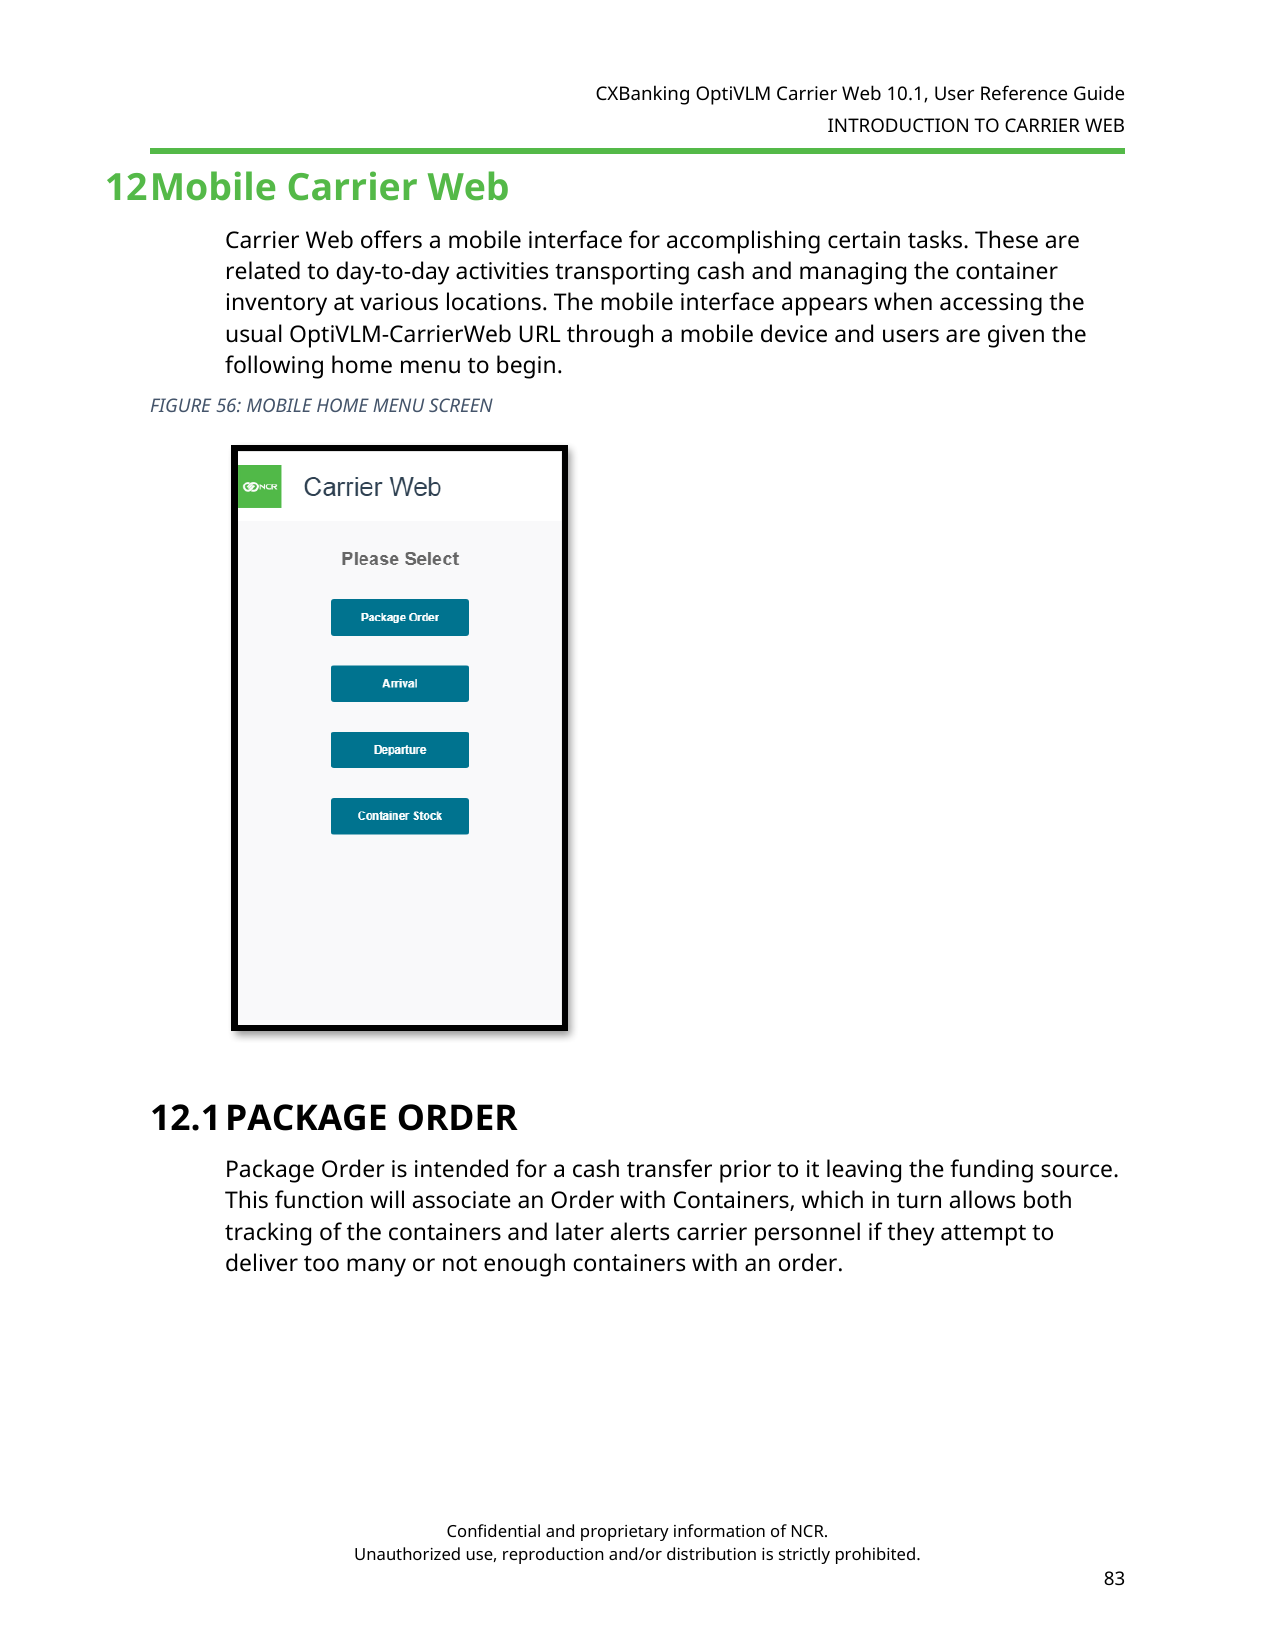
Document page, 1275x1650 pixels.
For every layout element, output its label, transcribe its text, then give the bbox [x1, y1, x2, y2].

picture [238, 451, 562, 1025]
subtitle PACKAGE ORDER [150, 1092, 1125, 1141]
subtitle Mobile Carrier Web [104, 160, 1125, 211]
text Package Order is intended for a cash transfer prior to it leaving the funding source. This function will associate an Order with Containers, which in turn allows both tracking of the containers and later alerts carrier personnel if they attempt to deliver too many or not enough containers with an order. [225, 1153, 1125, 1278]
text Carrier Web offers a mobile interface for accomplishing certain tasks. These are related to day-to-day activities transporting cash and managing the container inventory at various locations. The mobile interface appears when accessing the usual OptiVLM-CarrierWeb URL through a mobile device and users are given the following home menu to begin. [225, 224, 1125, 380]
text FIGURE 56: MOBILE HOME MENU SCREEN [150, 393, 1125, 418]
